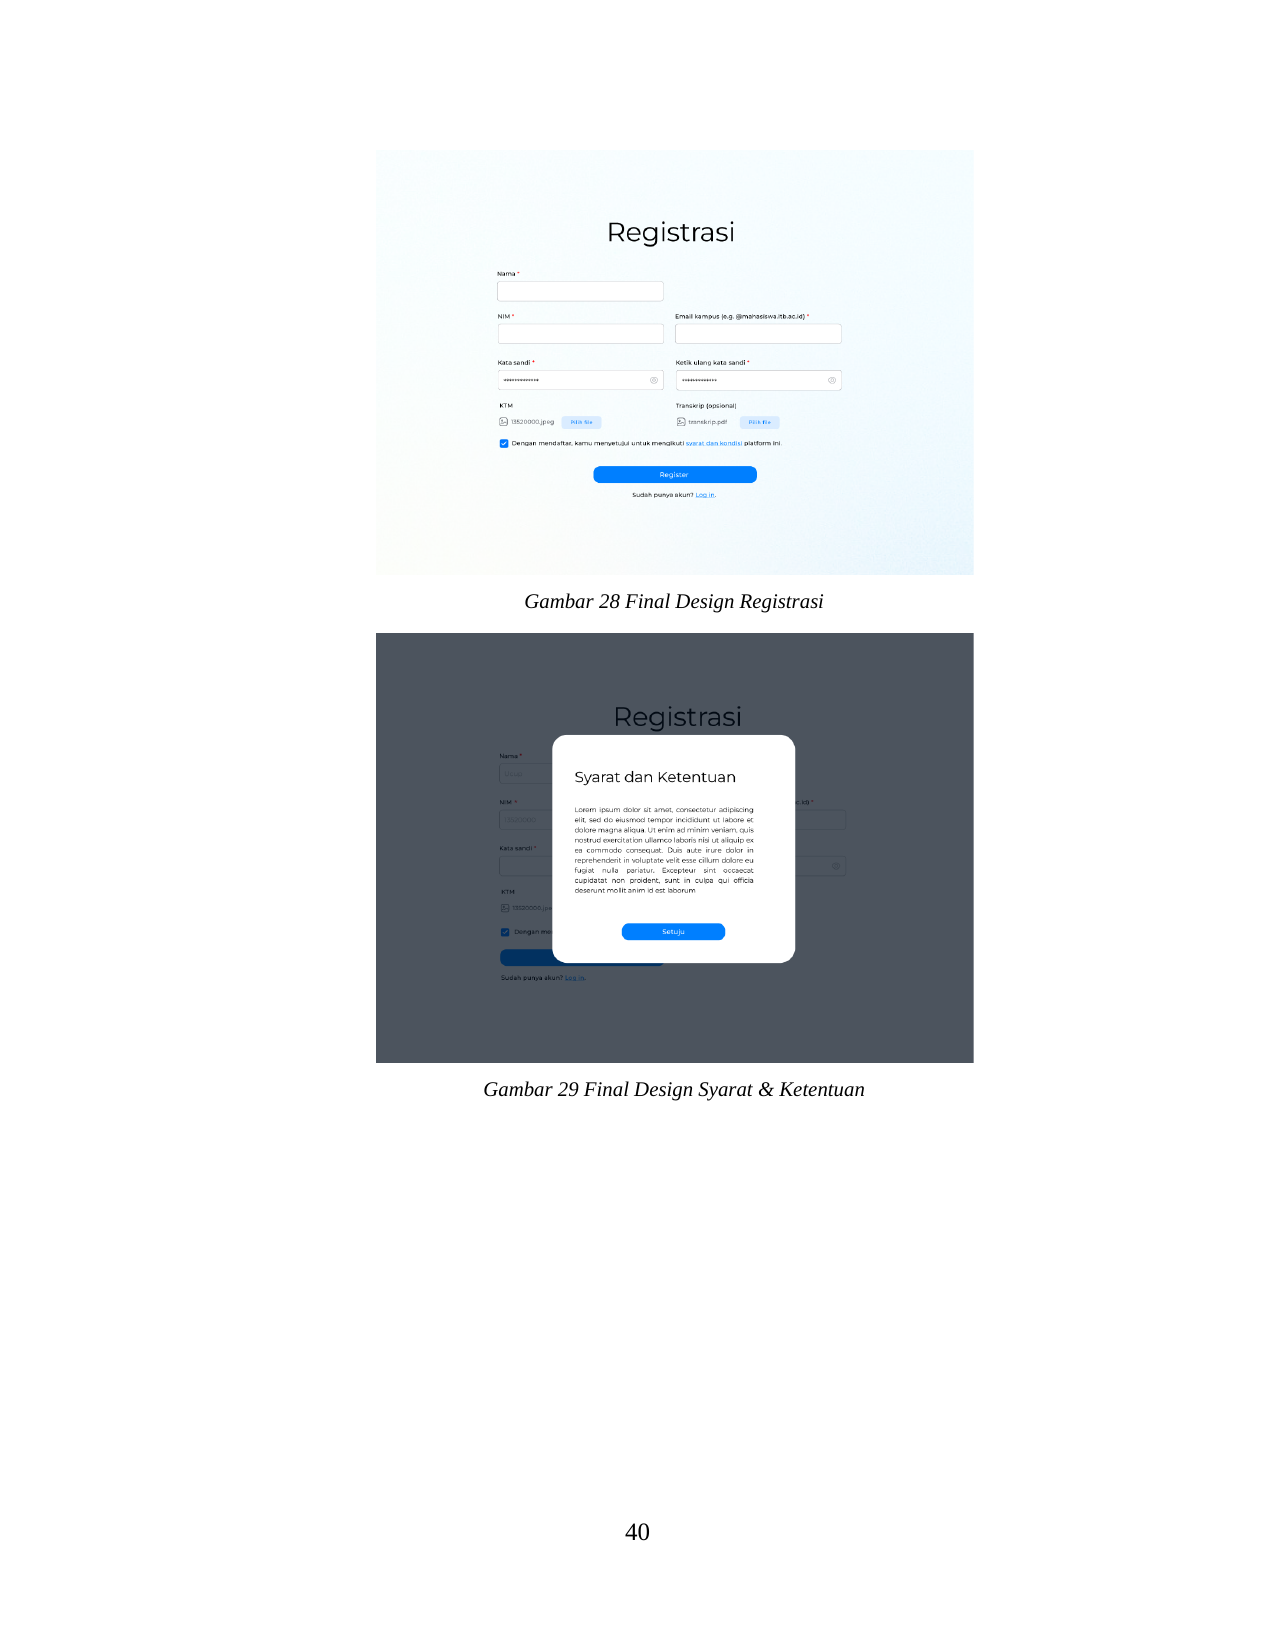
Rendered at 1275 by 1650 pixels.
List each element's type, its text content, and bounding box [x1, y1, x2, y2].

picture [376, 633, 974, 1063]
text Gambar 28 Final Design Registrasi [150, 589, 1125, 613]
text Gambar 29 Final Design Syarat & Ketentuan [150, 1077, 1125, 1101]
picture [376, 150, 974, 575]
